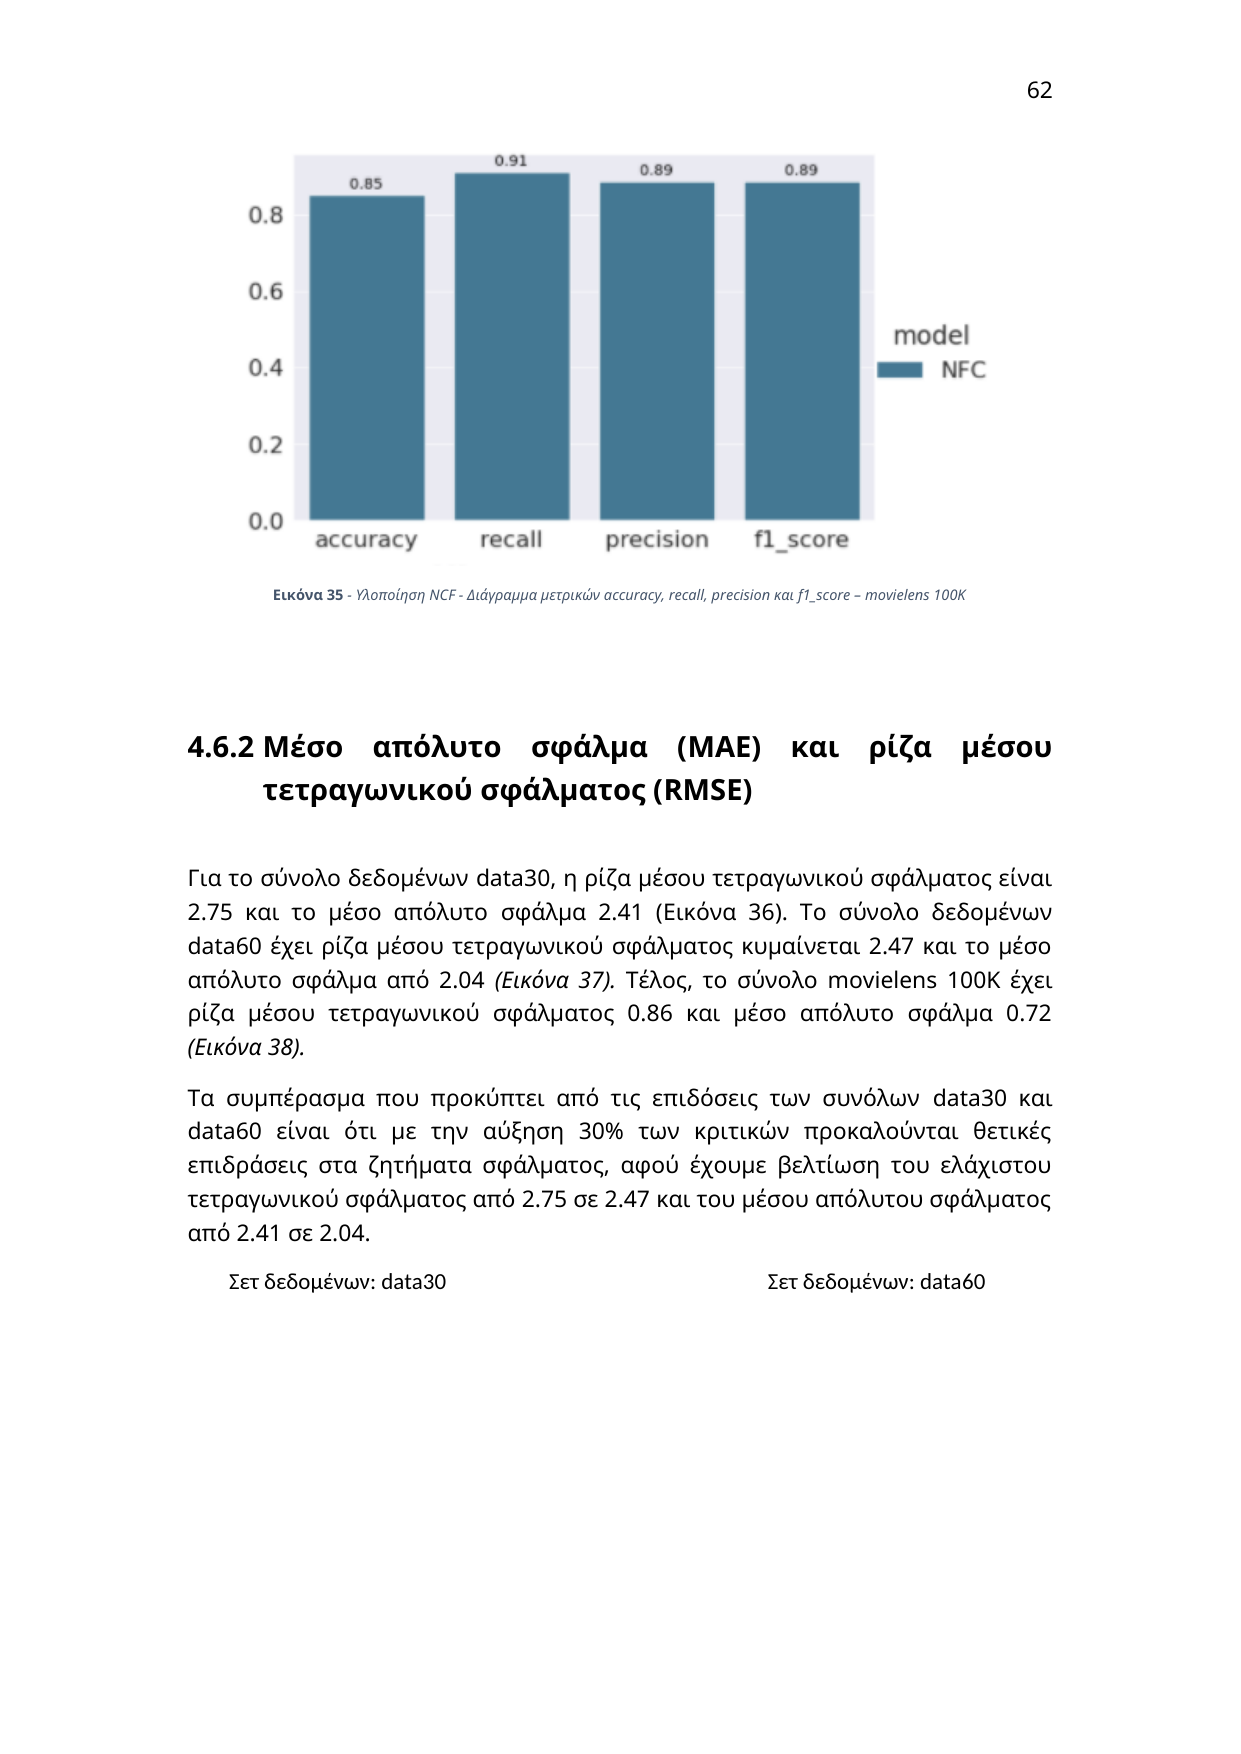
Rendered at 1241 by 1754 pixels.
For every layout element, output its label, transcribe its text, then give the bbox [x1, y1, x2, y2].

table_header Σετ δεδομένων: data60 [606, 1267, 1147, 1323]
text Για το σύνολο δεδομένων data30, η ρίζα μέσου τετραγωνικού σφάλματος είναι 2.75 και το μέσο απόλυτο σφάλμα 2.41 (Εικόνα 36). Το σύνολο δεδομένων data60 έχει ρίζα μέσου τετραγωνικού σφάλματος κυμαίνεται 2.47 και το μέσο απόλυτο σφάλμα από 2.04 (Εικόνα 37). Τέλος, το σύνολο movielens 100K έχει ρίζα μέσου τετραγωνικού σφάλματος 0.86 και μέσο απόλυτο σφάλμα 0.72 (Εικόνα 38). [187, 862, 1053, 1062]
table_header Σετ δεδομένων: data30 [69, 1267, 606, 1323]
subtitle Μέσο απόλυτο σφάλμα (MAE) και ρίζα μέσου τετραγωνικού σφάλματος (RMSE) [187, 726, 1053, 809]
text Τα συμπέρασμα που προκύπτει από τις επιδόσεις των συνόλων data30 και data60 είναι ότι με την αύξηση 30% των κριτικών προκαλούνται θετικές επιδράσεις στα ζητήματα σφάλματος, αφού έχουμε βελτίωση του ελάχιστου τετραγωνικού σφάλματος από 2.75 σε 2.47 και του μέσου απόλυτου σφάλματος από 2.41 σε 2.04. [187, 1082, 1053, 1248]
picture [244, 150, 996, 566]
text Εικόνα 35 - Υλοποίηση NCF - Διάγραμμα μετρικών accuracy, recall, precision και f1_score – movielens 100K [187, 585, 1053, 605]
